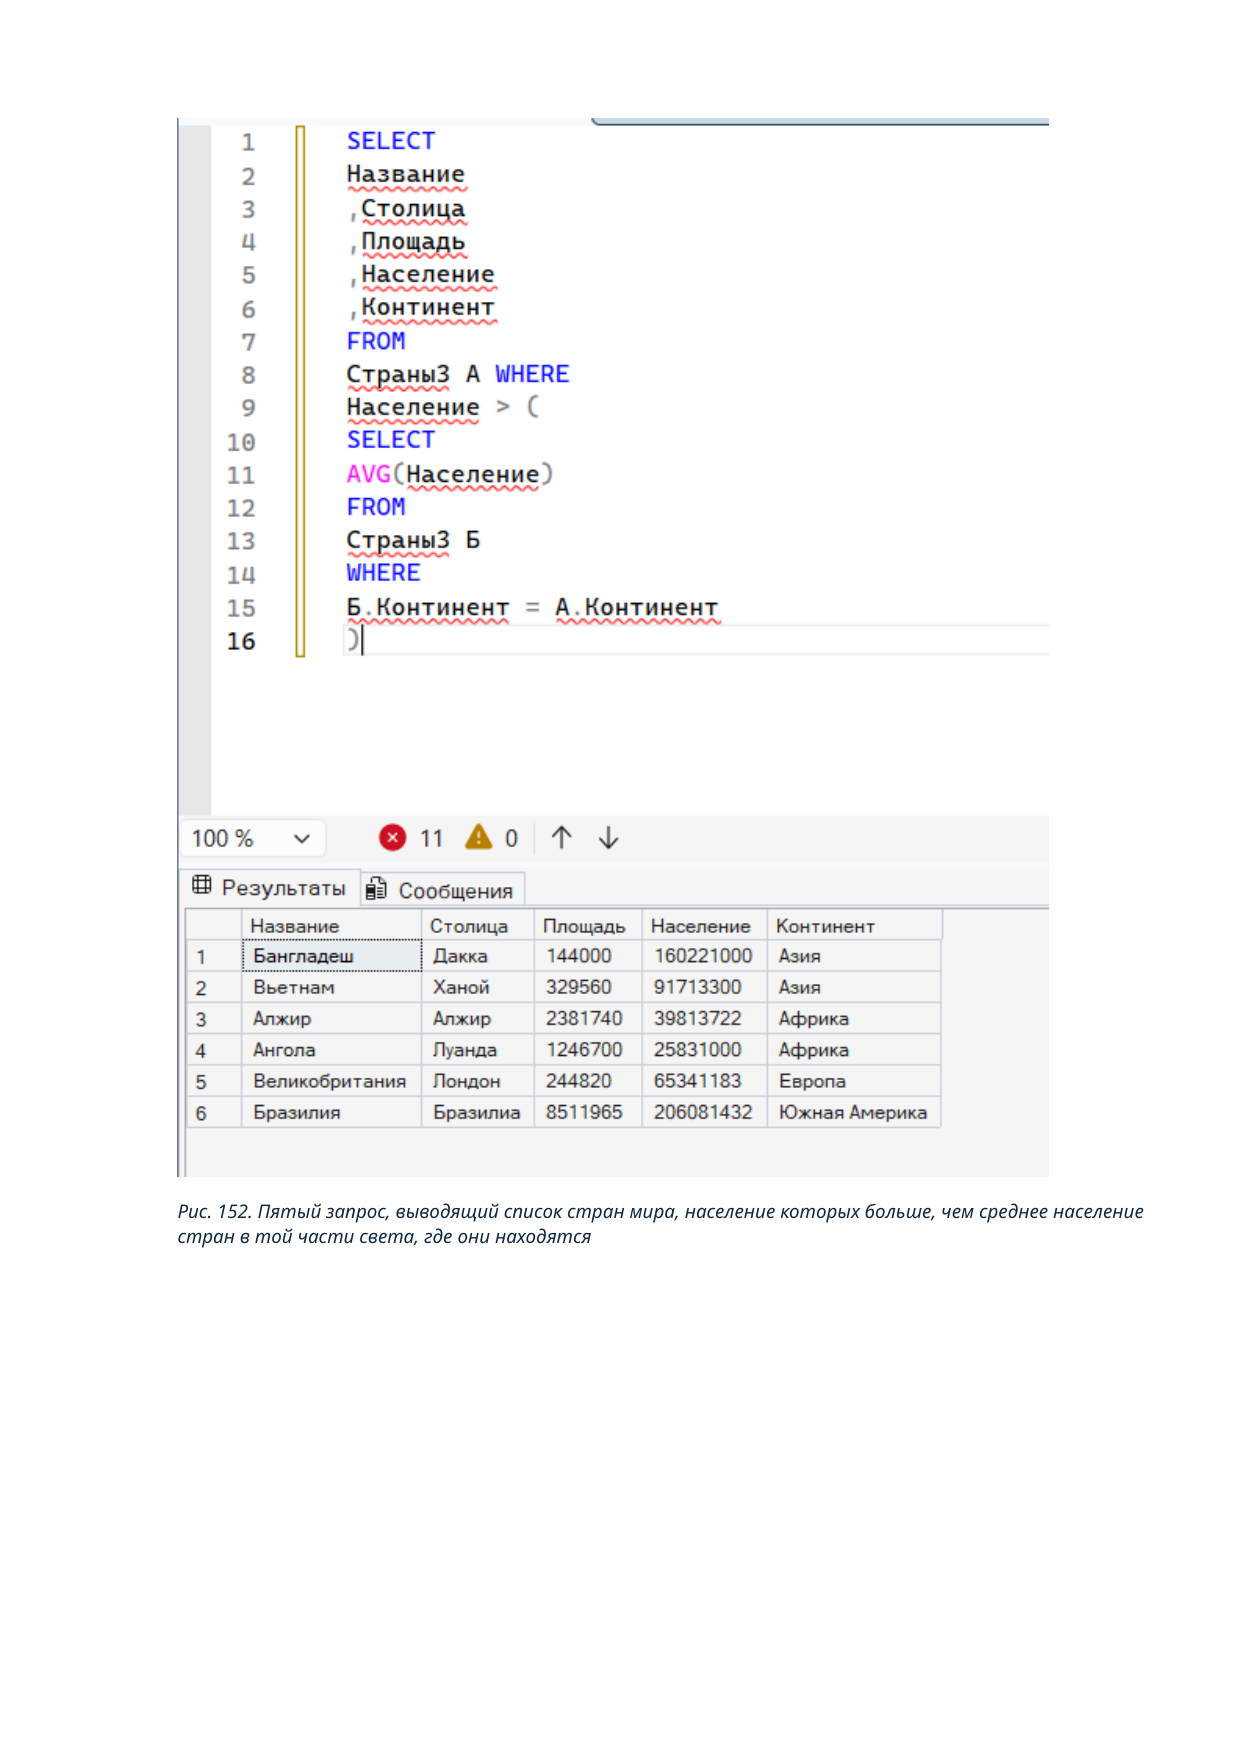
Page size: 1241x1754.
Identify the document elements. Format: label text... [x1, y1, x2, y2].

picture [177, 118, 1050, 1177]
